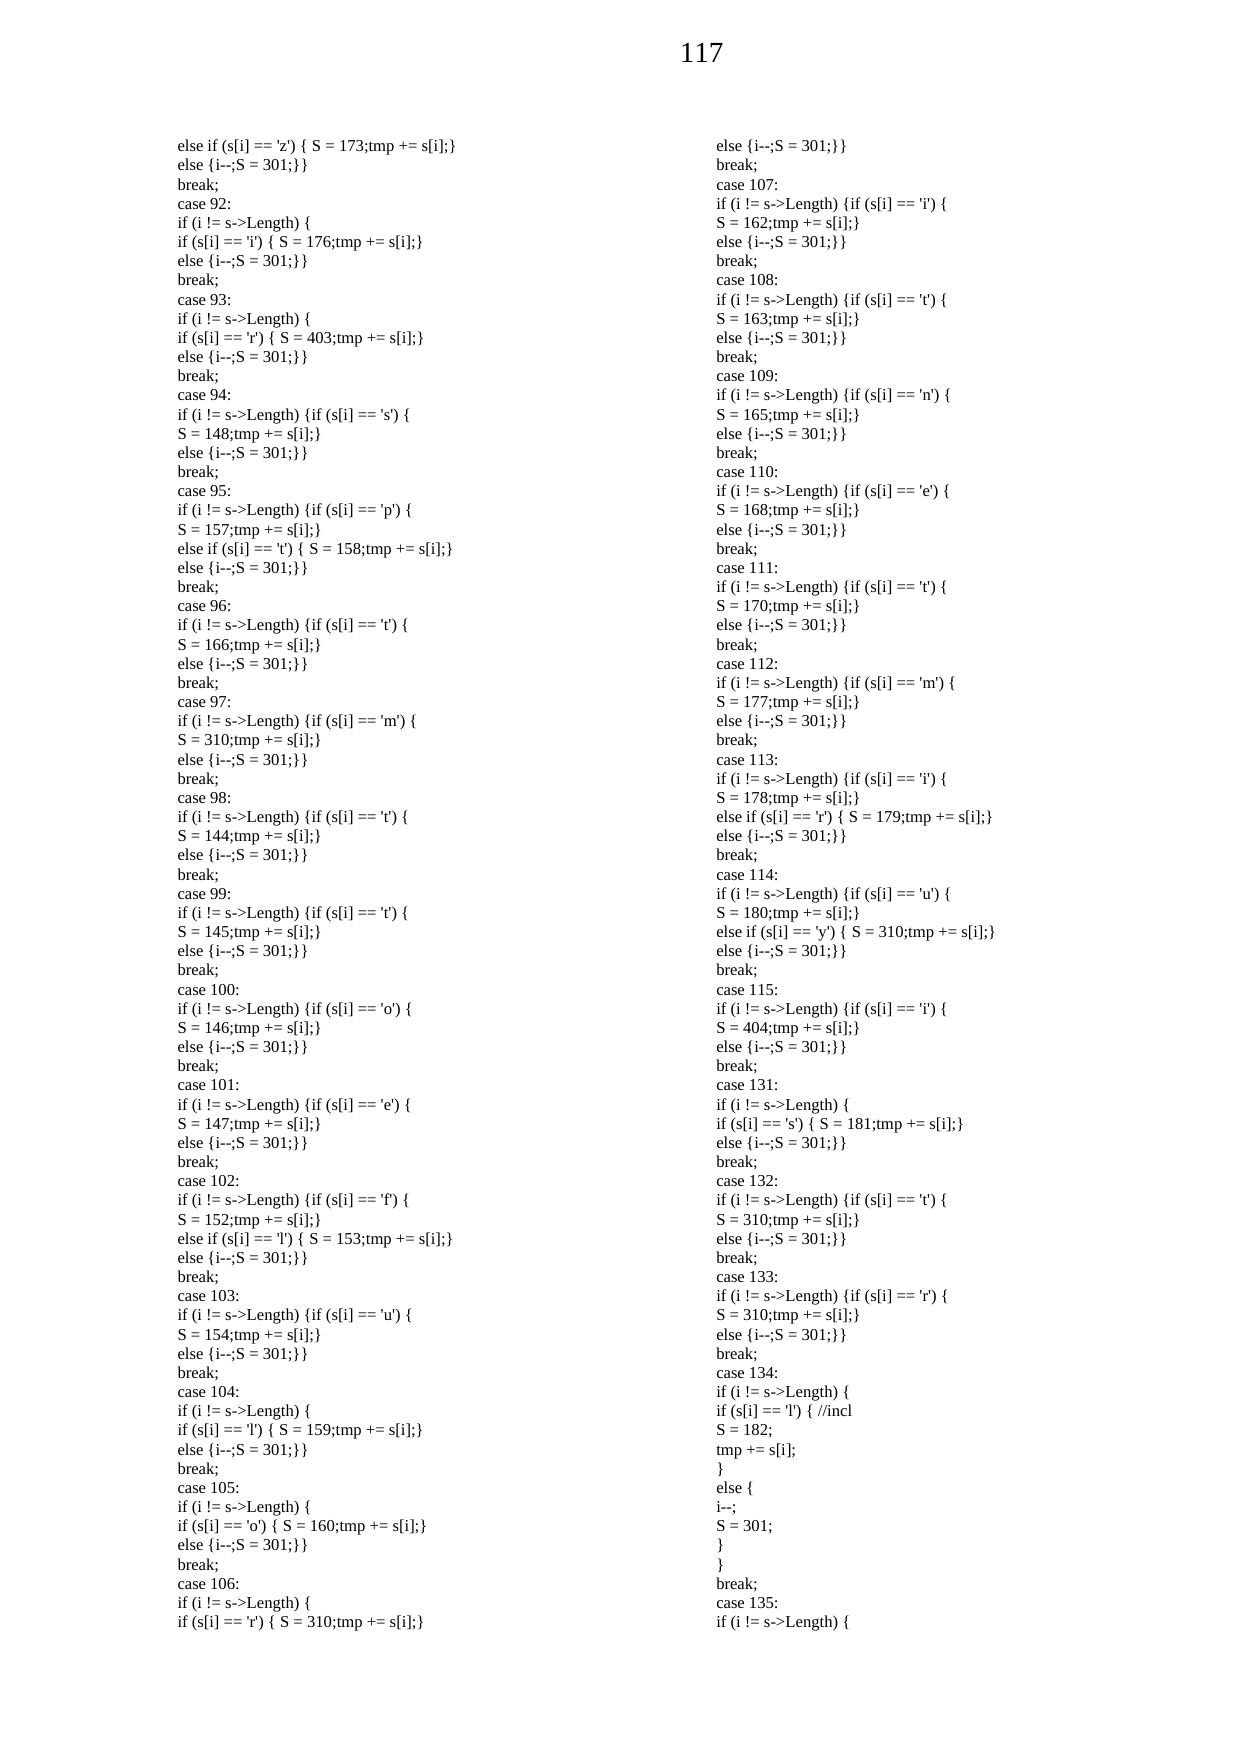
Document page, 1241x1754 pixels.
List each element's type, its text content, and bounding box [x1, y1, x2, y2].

text else if (s[i] == 'z') { S = 173;tmp += s[i];} [177, 136, 642, 155]
text case 107: [716, 174, 1181, 193]
text else {i--;S = 301;}} [177, 1343, 642, 1363]
text break; [177, 1363, 642, 1382]
text case 99: [177, 883, 642, 903]
text case 101: [177, 1075, 642, 1094]
text if (s[i] == 'o') { S = 160;tmp += s[i];} [177, 1516, 642, 1535]
text break; [177, 270, 642, 289]
text case 98: [177, 788, 642, 807]
text break; [177, 462, 642, 481]
text break; [716, 538, 1181, 558]
text break; [177, 1267, 642, 1286]
text else {i--;S = 301;}} [716, 519, 1181, 538]
text S = 146;tmp += s[i];} [177, 1018, 642, 1037]
text case 112: [716, 653, 1181, 673]
text else {i--;S = 301;}} [177, 155, 642, 174]
text case 94: [177, 385, 642, 404]
text else {i--;S = 301;}} [177, 1037, 642, 1056]
text if (i != s->Length) { [177, 1497, 642, 1516]
text else {i--;S = 301;}} [716, 232, 1181, 251]
text S = 165;tmp += s[i];} [716, 404, 1181, 423]
text S = 310;tmp += s[i];} [177, 730, 642, 749]
text S = 152;tmp += s[i];} [177, 1209, 642, 1228]
text else if (s[i] == 'l') { S = 153;tmp += s[i];} [177, 1228, 642, 1248]
text else {i--;S = 301;}} [177, 749, 642, 768]
text else {i--;S = 301;}} [177, 1535, 642, 1554]
text else {i--;S = 301;}} [177, 251, 642, 270]
text case 106: [177, 1573, 642, 1593]
text break; [177, 577, 642, 596]
text if (i != s->Length) {if (s[i] == 't') { [177, 615, 642, 634]
text else {i--;S = 301;}} [177, 1133, 642, 1152]
text if (s[i] == 'l') { S = 159;tmp += s[i];} [177, 1420, 642, 1439]
text else if (s[i] == 't') { S = 158;tmp += s[i];} [177, 538, 642, 558]
text break; [716, 347, 1181, 366]
text else {i--;S = 301;}} [177, 941, 642, 960]
text break; [716, 251, 1181, 270]
text S = 157;tmp += s[i];} [177, 519, 642, 538]
text else {i--;S = 301;}} [716, 826, 1181, 845]
text S = 147;tmp += s[i];} [177, 1113, 642, 1133]
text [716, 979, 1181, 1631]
text case 97: [177, 692, 642, 711]
text case 114: [716, 864, 1181, 883]
text else {i--;S = 301;}} [716, 941, 1181, 960]
text S = 148;tmp += s[i];} [177, 423, 642, 443]
text break; [177, 673, 642, 692]
text break; [177, 1056, 642, 1075]
text else if (s[i] == 'y') { S = 310;tmp += s[i];} [716, 922, 1181, 941]
text break; [716, 730, 1181, 749]
text break; [177, 174, 642, 193]
text if (i != s->Length) {if (s[i] == 'm') { [177, 711, 642, 730]
text if (s[i] == 'r') { S = 403;tmp += s[i];} [177, 328, 642, 347]
text else {i--;S = 301;}} [716, 423, 1181, 443]
text S = 162;tmp += s[i];} [716, 213, 1181, 232]
text if (i != s->Length) {if (s[i] == 'e') { [177, 1094, 642, 1113]
text else if (s[i] == 'r') { S = 179;tmp += s[i];} [716, 807, 1181, 826]
text S = 166;tmp += s[i];} [177, 634, 642, 653]
text if (i != s->Length) {if (s[i] == 's') { [177, 404, 642, 423]
text S = 170;tmp += s[i];} [716, 596, 1181, 615]
text break; [716, 845, 1181, 864]
text if (i != s->Length) { [177, 308, 642, 328]
text else {i--;S = 301;}} [716, 136, 1181, 155]
text break; [716, 155, 1181, 174]
text else {i--;S = 301;}} [177, 443, 642, 462]
text case 105: [177, 1478, 642, 1497]
text if (i != s->Length) {if (s[i] == 't') { [716, 577, 1181, 596]
text break; [177, 1152, 642, 1171]
text if (i != s->Length) {if (s[i] == 't') { [177, 903, 642, 922]
text case 100: [177, 979, 642, 998]
text else {i--;S = 301;}} [177, 845, 642, 864]
text break; [177, 864, 642, 883]
text case 108: [716, 270, 1181, 289]
text else {i--;S = 301;}} [177, 347, 642, 366]
text if (i != s->Length) {if (s[i] == 'o') { [177, 998, 642, 1018]
text if (i != s->Length) {if (s[i] == 'p') { [177, 500, 642, 519]
text if (s[i] == 'r') { S = 310;tmp += s[i];} [177, 1612, 642, 1631]
text break; [177, 768, 642, 788]
text break; [177, 366, 642, 385]
text if (i != s->Length) {if (s[i] == 'e') { [716, 481, 1181, 500]
text case 110: [716, 462, 1181, 481]
text S = 178;tmp += s[i];} [716, 788, 1181, 807]
text else {i--;S = 301;}} [177, 1439, 642, 1458]
text else {i--;S = 301;}} [716, 328, 1181, 347]
text case 113: [716, 749, 1181, 768]
text else {i--;S = 301;}} [177, 558, 642, 577]
text break; [716, 960, 1181, 979]
text if (i != s->Length) { [177, 1401, 642, 1420]
text S = 180;tmp += s[i];} [716, 903, 1181, 922]
text if (i != s->Length) {if (s[i] == 'm') { [716, 673, 1181, 692]
text else {i--;S = 301;}} [716, 615, 1181, 634]
text case 92: [177, 193, 642, 213]
text case 96: [177, 596, 642, 615]
text if (i != s->Length) {if (s[i] == 'n') { [716, 385, 1181, 404]
text case 103: [177, 1286, 642, 1305]
text if (i != s->Length) { [177, 213, 642, 232]
text case 95: [177, 481, 642, 500]
text if (i != s->Length) {if (s[i] == 't') { [177, 807, 642, 826]
text case 109: [716, 366, 1181, 385]
text case 93: [177, 289, 642, 308]
text S = 163;tmp += s[i];} [716, 308, 1181, 328]
text else {i--;S = 301;}} [177, 1248, 642, 1267]
text if (i != s->Length) {if (s[i] == 't') { [716, 289, 1181, 308]
text if (i != s->Length) {if (s[i] == 'i') { [716, 193, 1181, 213]
text if (i != s->Length) {if (s[i] == 'f') { [177, 1190, 642, 1209]
text break; [716, 443, 1181, 462]
text break; [177, 960, 642, 979]
text break; [177, 1458, 642, 1478]
text if (i != s->Length) {if (s[i] == 'i') { [716, 768, 1181, 788]
text if (s[i] == 'i') { S = 176;tmp += s[i];} [177, 232, 642, 251]
text if (i != s->Length) {if (s[i] == 'u') { [716, 883, 1181, 903]
text S = 145;tmp += s[i];} [177, 922, 642, 941]
text else {i--;S = 301;}} [716, 711, 1181, 730]
text S = 168;tmp += s[i];} [716, 500, 1181, 519]
text S = 177;tmp += s[i];} [716, 692, 1181, 711]
text else {i--;S = 301;}} [177, 653, 642, 673]
text if (i != s->Length) {if (s[i] == 'u') { [177, 1305, 642, 1324]
text break; [716, 634, 1181, 653]
text break; [177, 1554, 642, 1573]
text case 104: [177, 1382, 642, 1401]
text S = 144;tmp += s[i];} [177, 826, 642, 845]
text case 111: [716, 558, 1181, 577]
text if (i != s->Length) { [177, 1593, 642, 1612]
text S = 154;tmp += s[i];} [177, 1324, 642, 1343]
text case 102: [177, 1171, 642, 1190]
